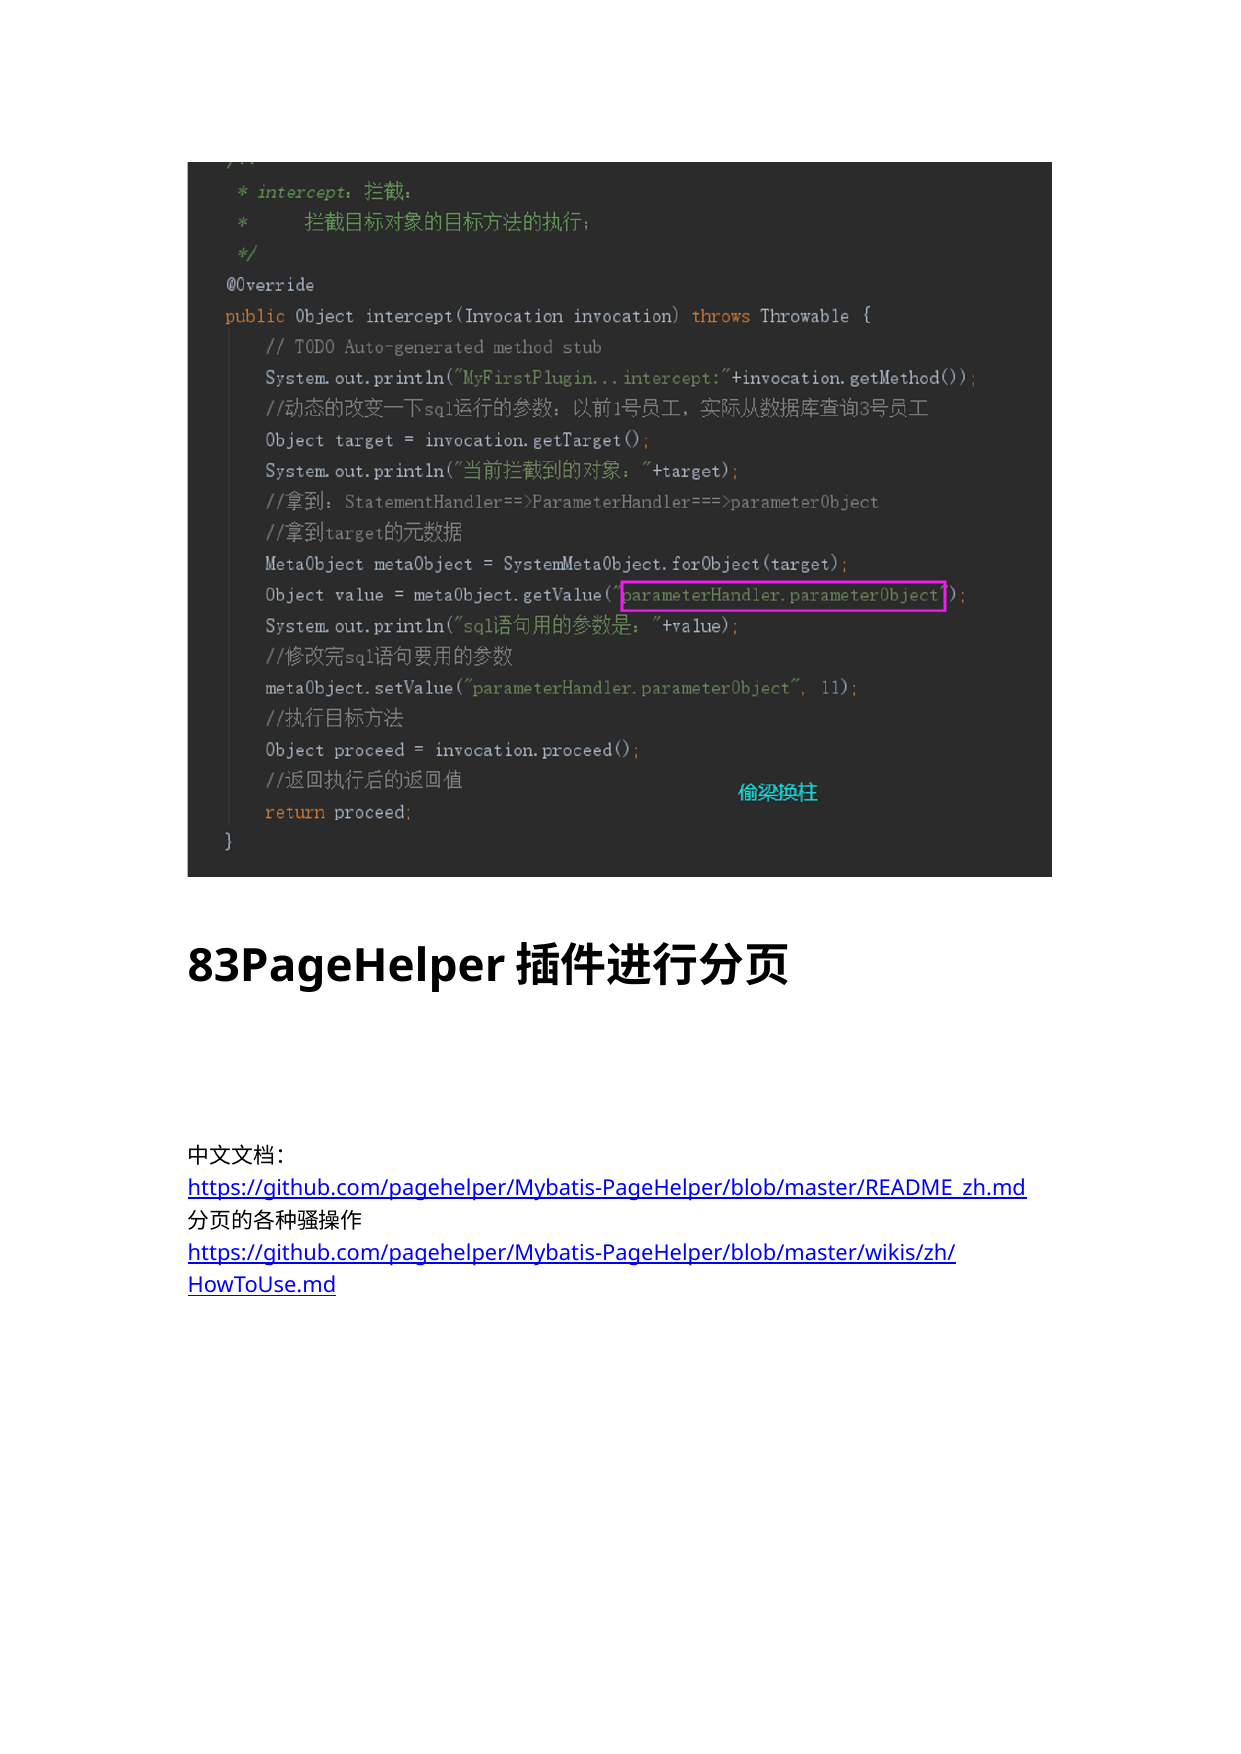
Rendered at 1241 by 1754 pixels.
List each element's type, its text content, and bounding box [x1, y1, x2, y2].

text 分页的各种骚操作 [187, 1203, 1053, 1236]
text 中文文档： [187, 1138, 1053, 1171]
text https://github.com/pagehelper/Mybatis-PageHelper/blob/master/README_zh.md [187, 1171, 1053, 1203]
subtitle 83PageHelper插件进行分页 [187, 912, 1053, 1010]
text https://github.com/pagehelper/Mybatis-PageHelper/blob/master/wikis/zh/HowToUse.md [187, 1236, 1053, 1301]
picture [187, 162, 1053, 877]
